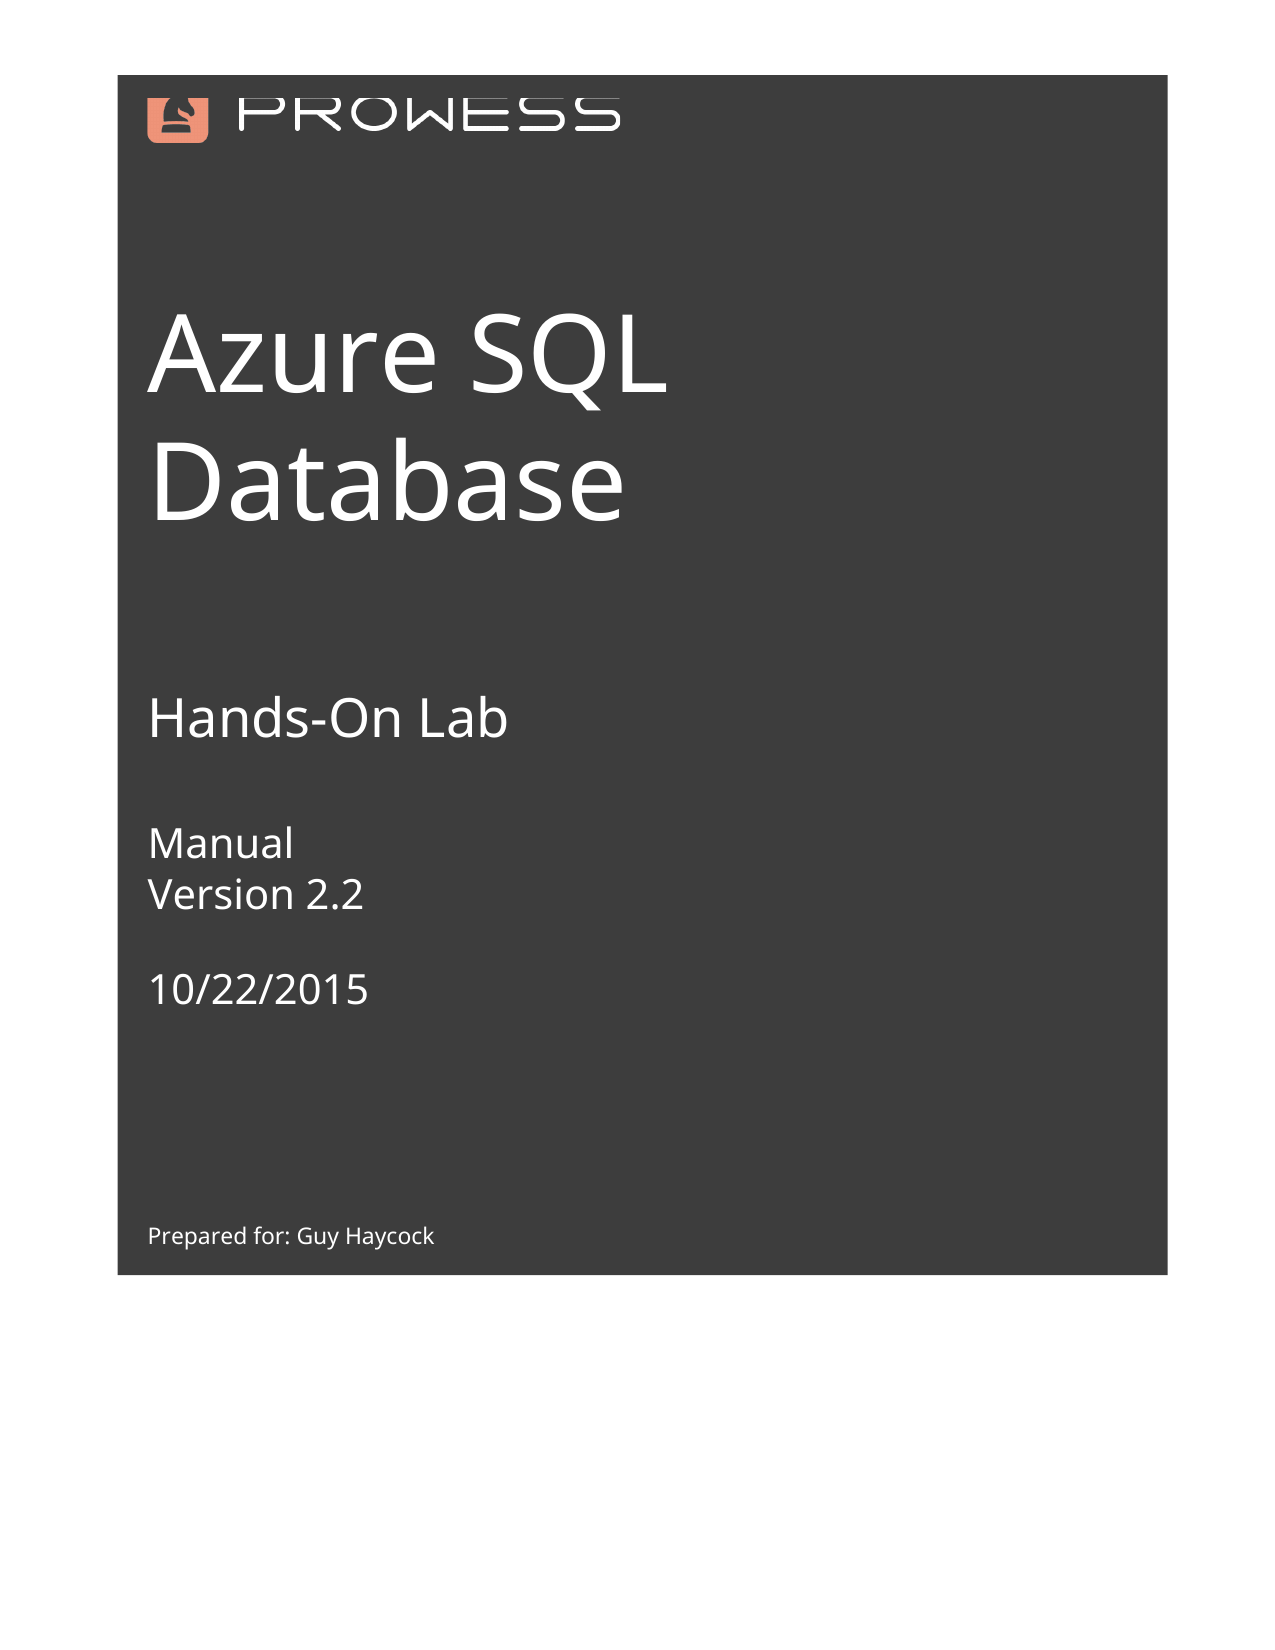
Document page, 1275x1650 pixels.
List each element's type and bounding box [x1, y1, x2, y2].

picture [147, 98, 621, 143]
